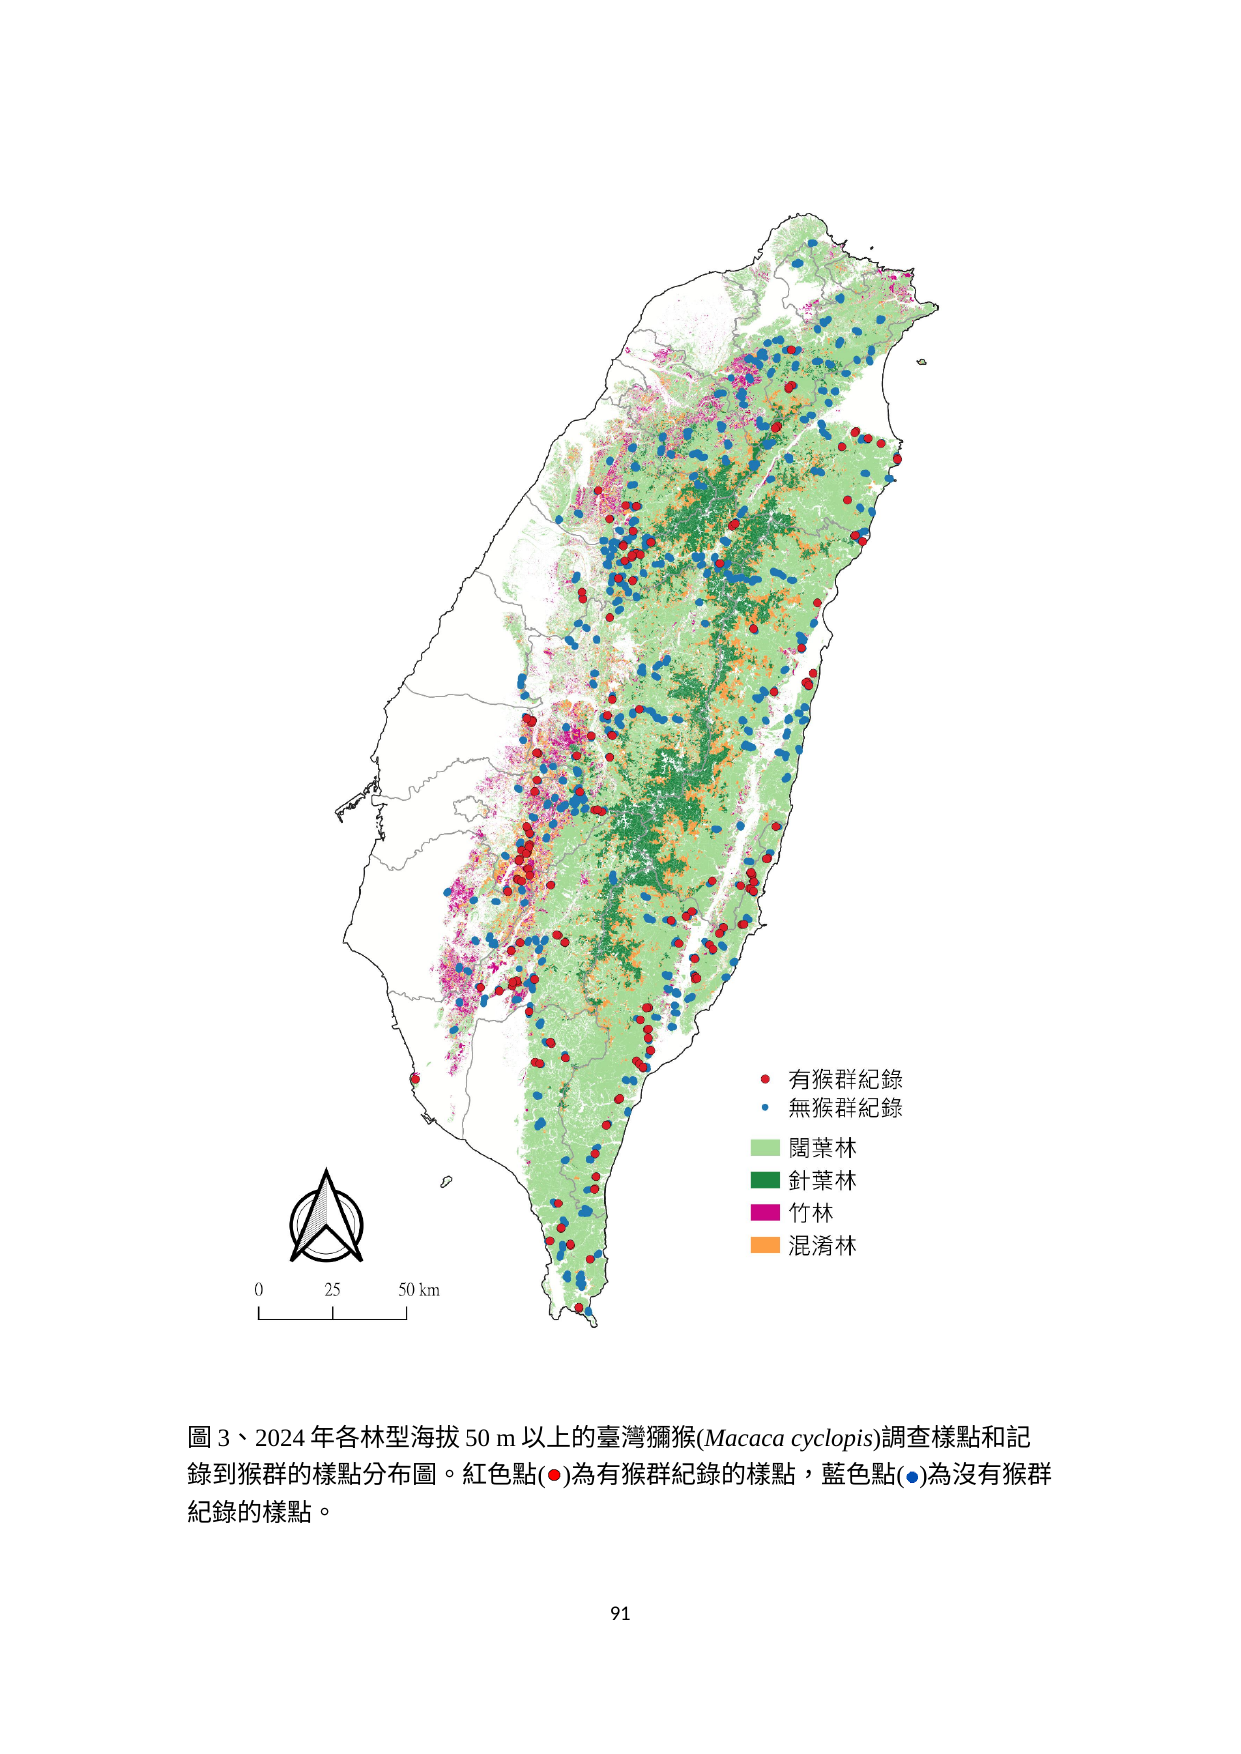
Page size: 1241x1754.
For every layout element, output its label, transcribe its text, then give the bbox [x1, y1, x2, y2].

picture [545, 1465, 563, 1484]
text 圖3、2024年各林型海拔50 m以上的臺灣獼猴(Macaca cyclopis)調查樣點和記錄到猴群的樣點分布圖。紅色點()為有猴群紀錄的樣點，藍色點()為沒有猴群紀錄的樣點。 [187, 1417, 1053, 1529]
picture [904, 1469, 920, 1484]
picture [187, 162, 1053, 1386]
